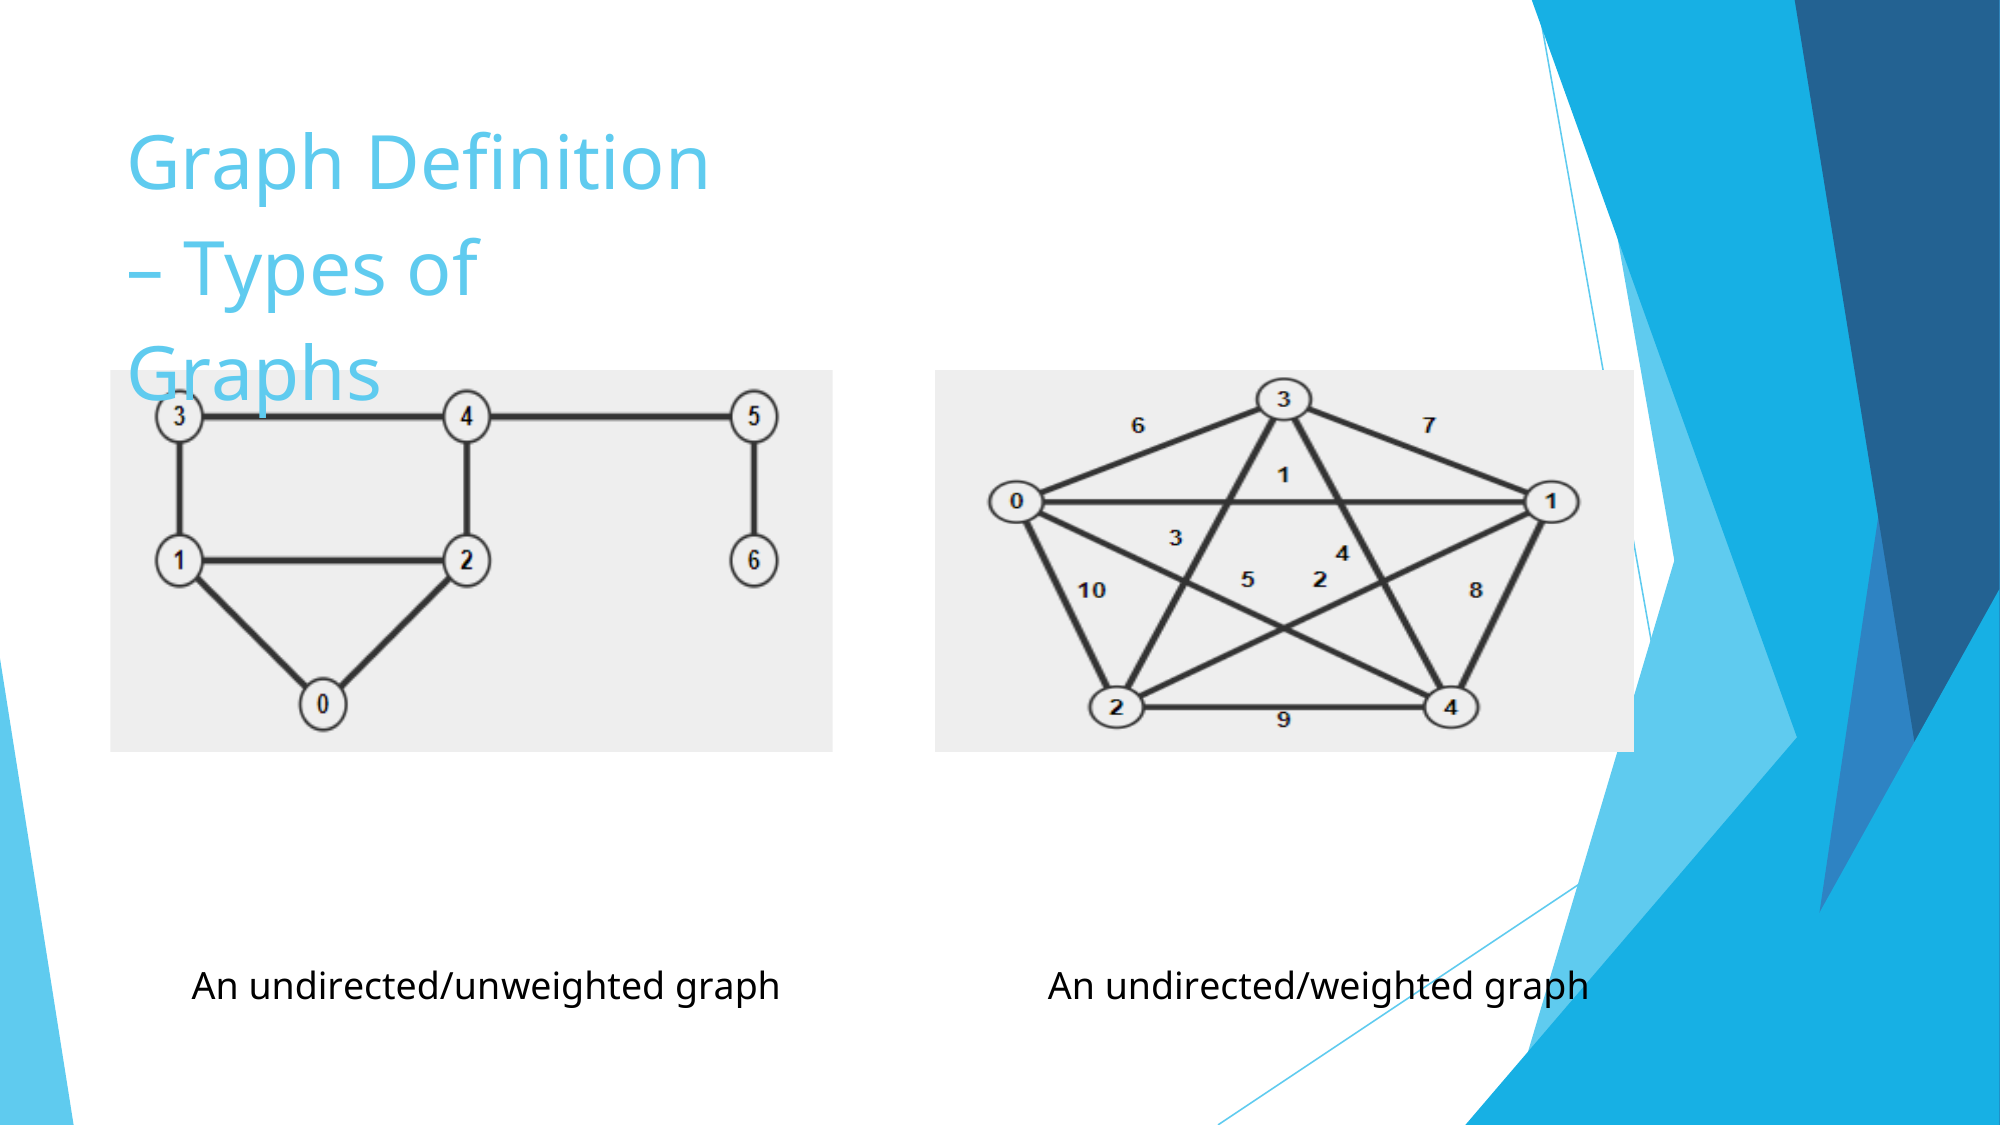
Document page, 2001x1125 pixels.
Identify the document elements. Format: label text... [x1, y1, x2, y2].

text Graph Definition – Types of Graphs [126, 110, 737, 422]
picture [935, 370, 1634, 752]
picture [110, 370, 833, 752]
text An undirected/unweighted graph An undirected/weighted graph [191, 959, 1913, 1011]
